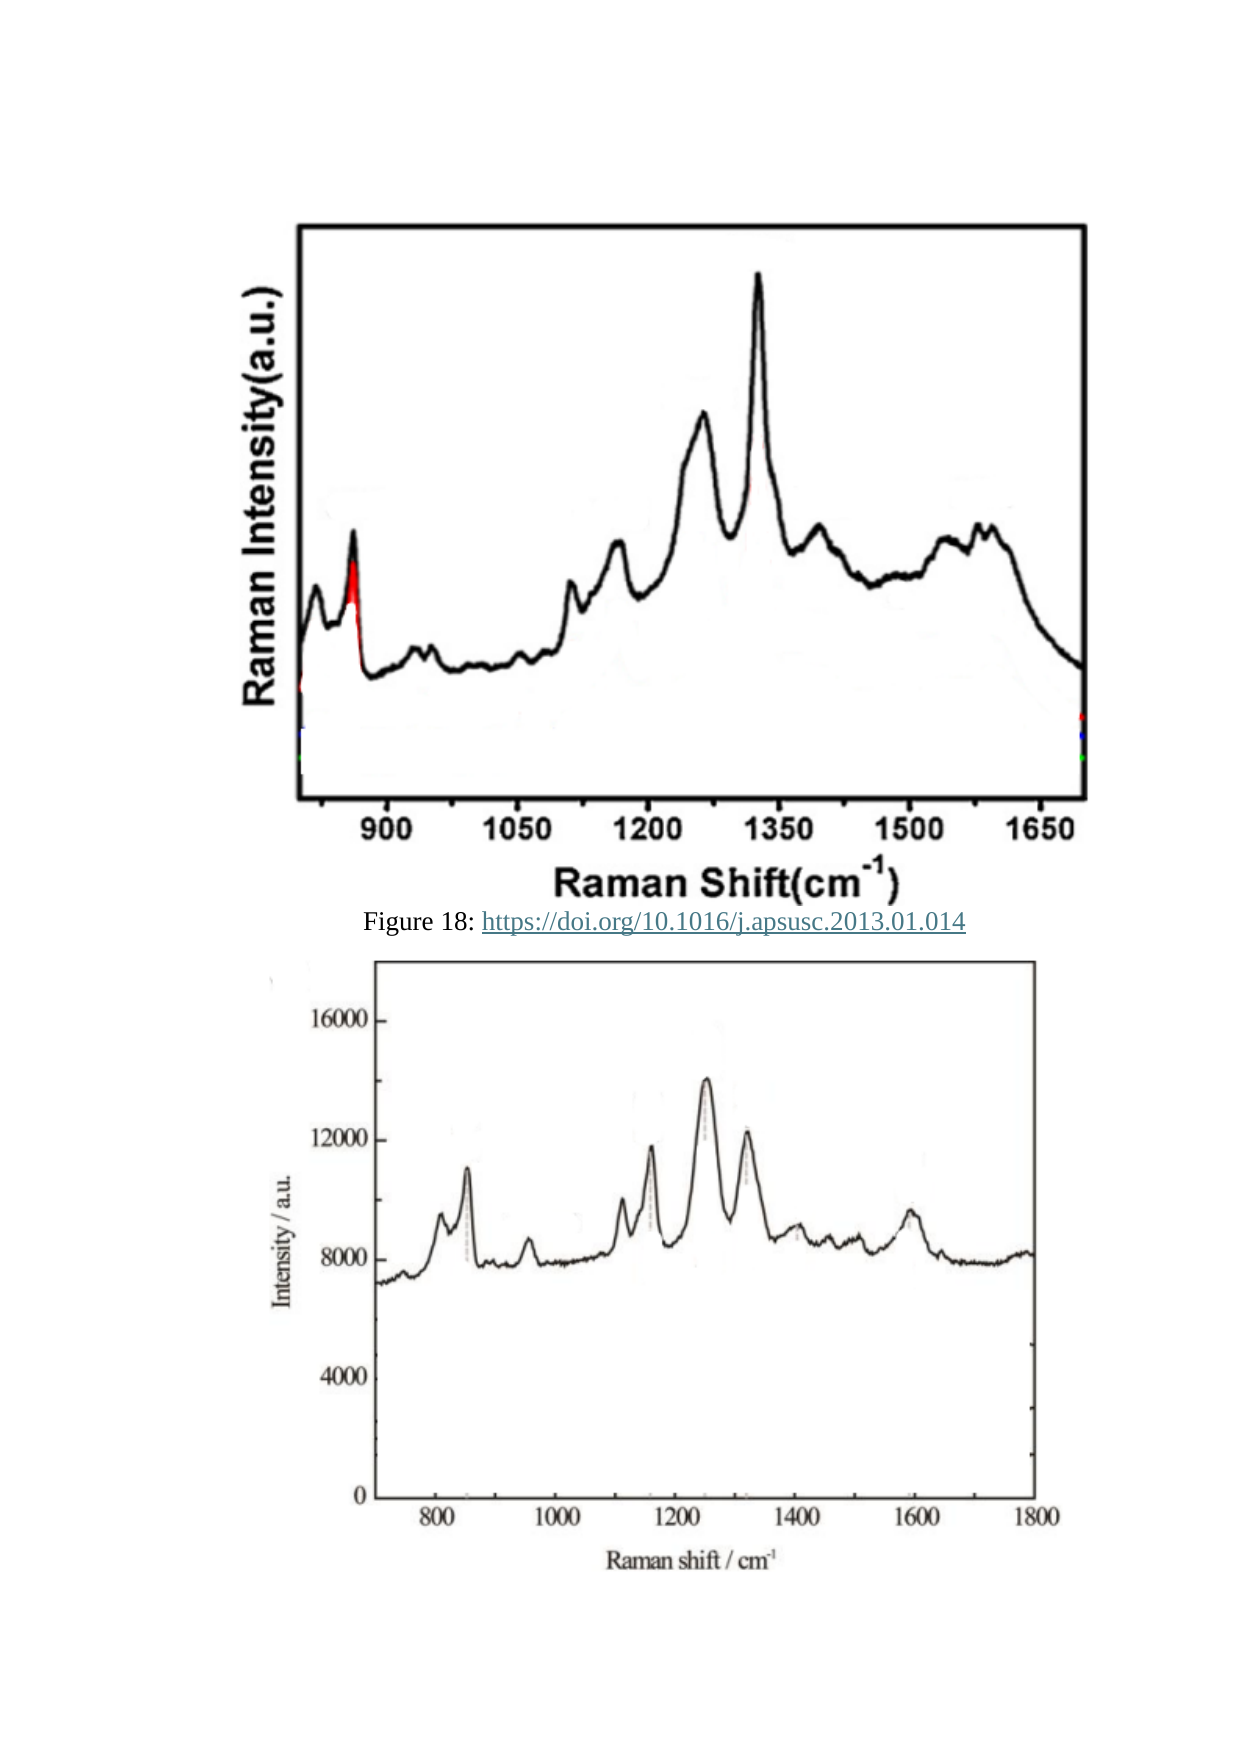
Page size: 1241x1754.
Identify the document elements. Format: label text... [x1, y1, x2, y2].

picture [251, 936, 1077, 1573]
picture [223, 206, 1105, 906]
text Figure 18: https://doi.org/10.1016/j.apsusc.2013.01.014 [207, 905, 1122, 936]
